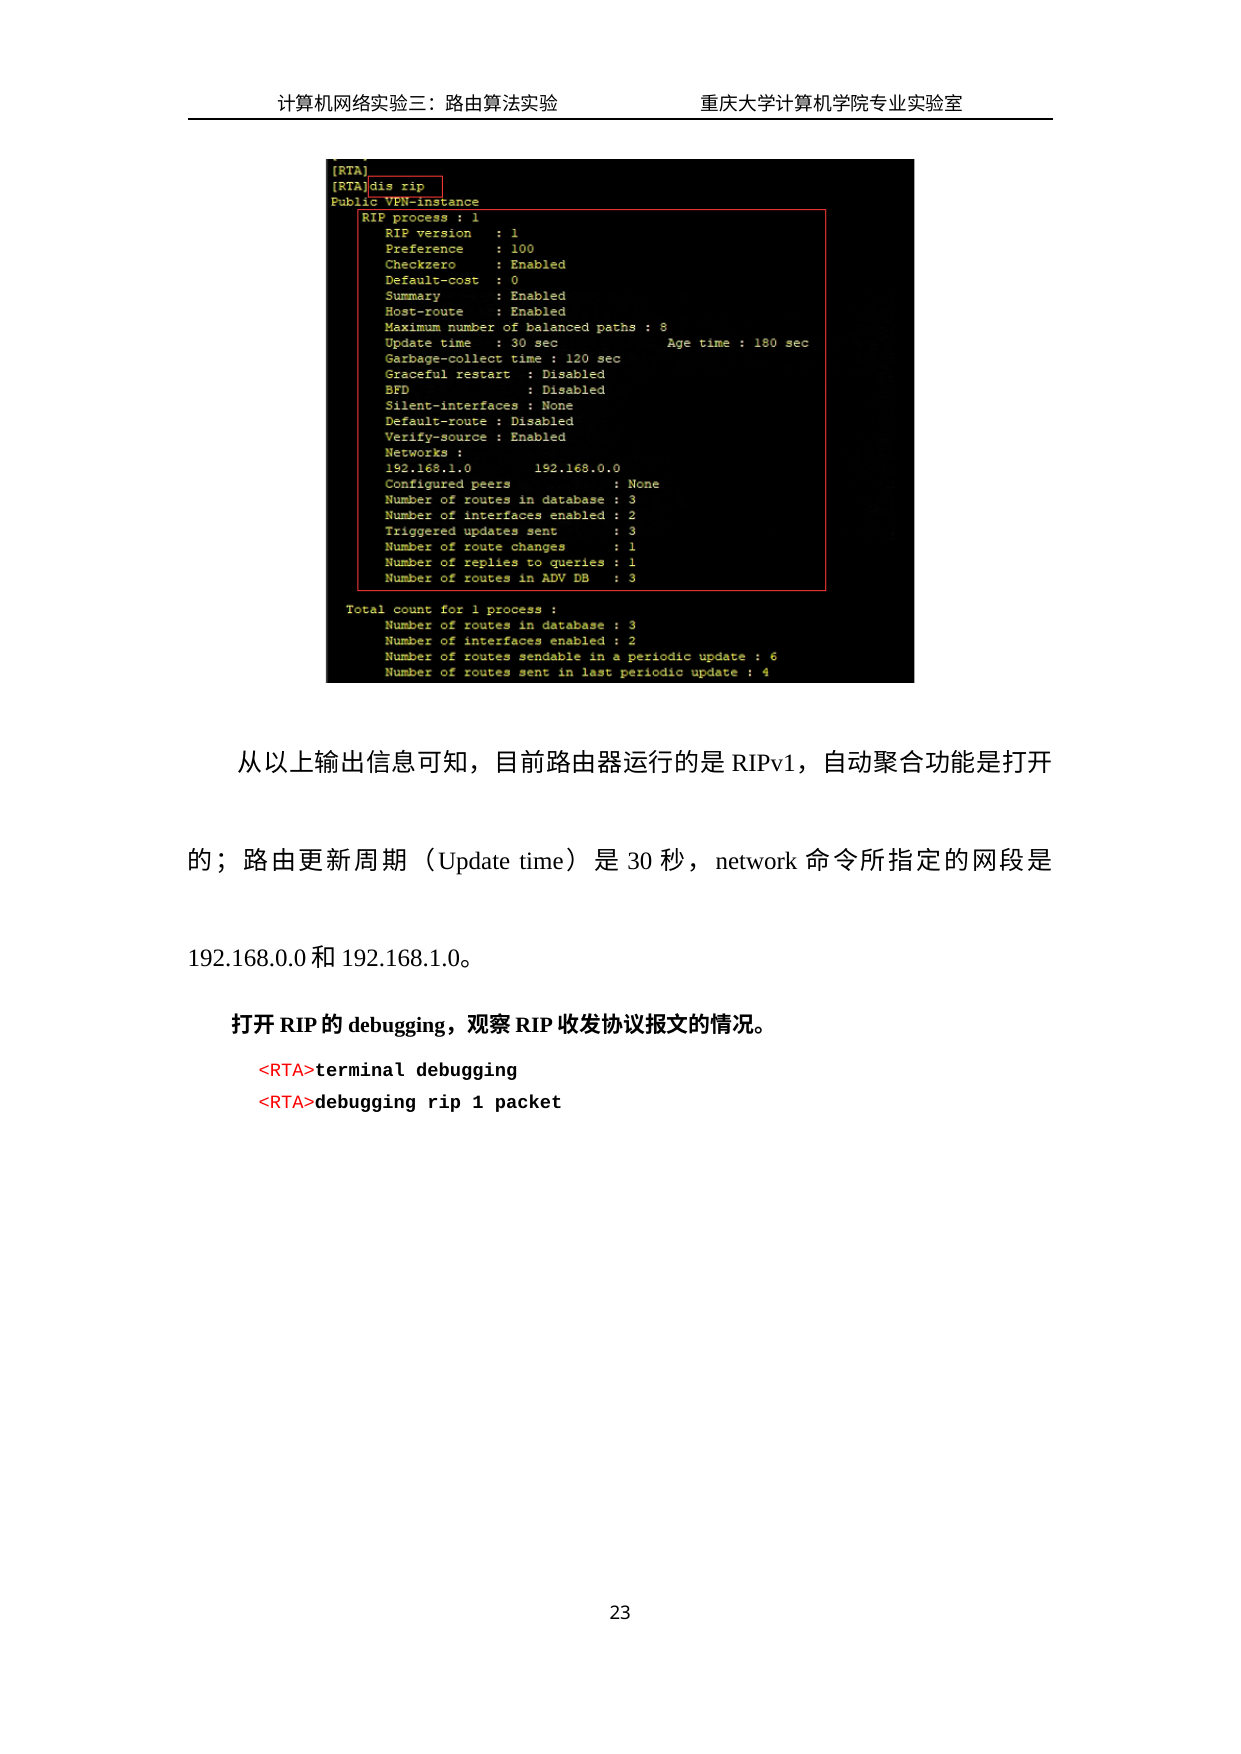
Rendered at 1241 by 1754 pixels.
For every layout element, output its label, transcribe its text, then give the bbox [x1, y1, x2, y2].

picture [325, 159, 915, 683]
text <RTA>terminal debugging [258, 1055, 1053, 1087]
text 从以上输出信息可知，目前路由器运行的是RIPv1，自动聚合功能是打开的；路由更新周期（Update time）是30秒，network命令所指定的网段是192.168.0.0和192.168.1.0。 [187, 728, 1053, 988]
text <RTA>debugging rip 1 packet [258, 1087, 1053, 1120]
text 打开RIP的debugging，观察RIP收发协议报文的情况。 [187, 1007, 1053, 1039]
